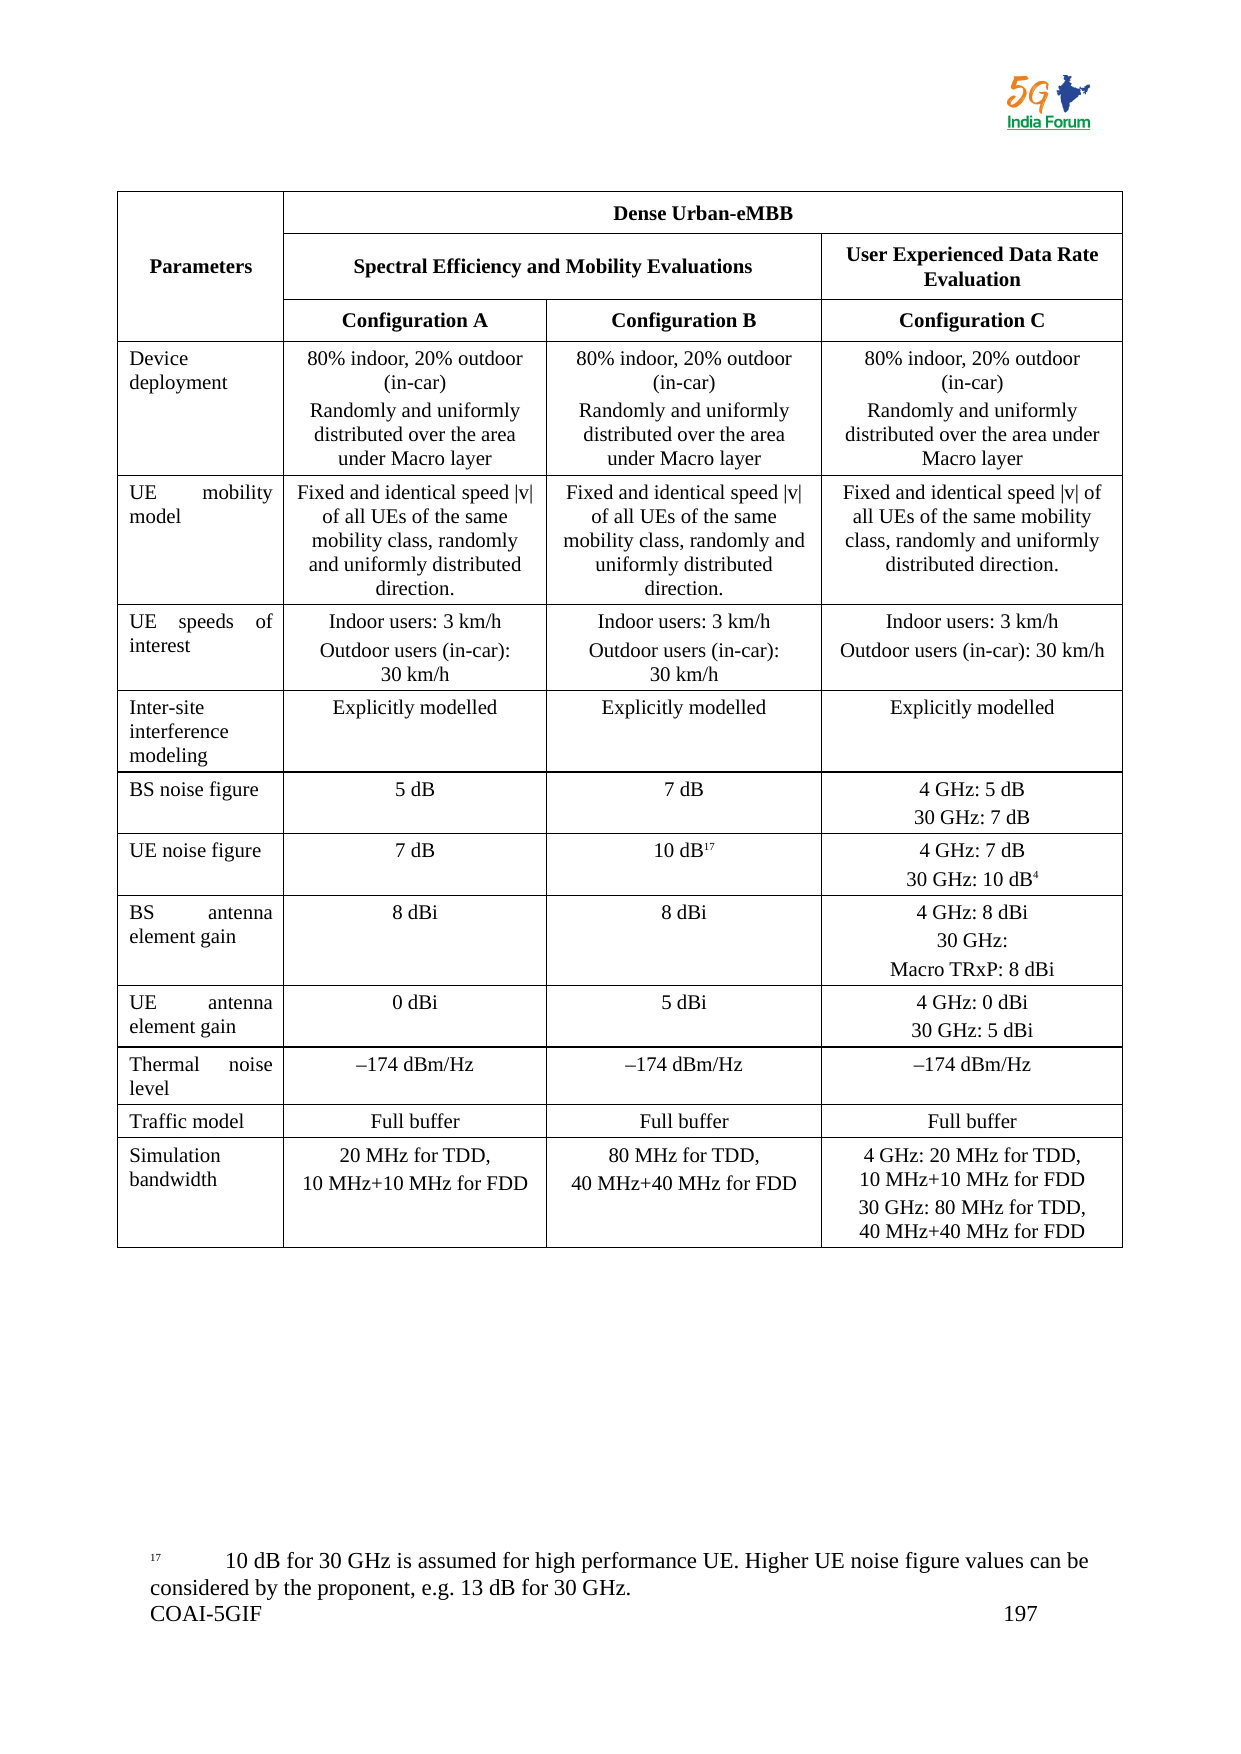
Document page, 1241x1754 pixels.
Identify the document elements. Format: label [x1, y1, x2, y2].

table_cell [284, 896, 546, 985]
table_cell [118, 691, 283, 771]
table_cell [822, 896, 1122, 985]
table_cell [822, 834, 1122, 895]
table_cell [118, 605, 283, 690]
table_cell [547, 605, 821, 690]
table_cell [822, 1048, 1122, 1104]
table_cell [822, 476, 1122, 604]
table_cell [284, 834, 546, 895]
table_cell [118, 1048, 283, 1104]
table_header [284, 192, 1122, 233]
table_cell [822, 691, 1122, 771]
picture [1007, 75, 1091, 130]
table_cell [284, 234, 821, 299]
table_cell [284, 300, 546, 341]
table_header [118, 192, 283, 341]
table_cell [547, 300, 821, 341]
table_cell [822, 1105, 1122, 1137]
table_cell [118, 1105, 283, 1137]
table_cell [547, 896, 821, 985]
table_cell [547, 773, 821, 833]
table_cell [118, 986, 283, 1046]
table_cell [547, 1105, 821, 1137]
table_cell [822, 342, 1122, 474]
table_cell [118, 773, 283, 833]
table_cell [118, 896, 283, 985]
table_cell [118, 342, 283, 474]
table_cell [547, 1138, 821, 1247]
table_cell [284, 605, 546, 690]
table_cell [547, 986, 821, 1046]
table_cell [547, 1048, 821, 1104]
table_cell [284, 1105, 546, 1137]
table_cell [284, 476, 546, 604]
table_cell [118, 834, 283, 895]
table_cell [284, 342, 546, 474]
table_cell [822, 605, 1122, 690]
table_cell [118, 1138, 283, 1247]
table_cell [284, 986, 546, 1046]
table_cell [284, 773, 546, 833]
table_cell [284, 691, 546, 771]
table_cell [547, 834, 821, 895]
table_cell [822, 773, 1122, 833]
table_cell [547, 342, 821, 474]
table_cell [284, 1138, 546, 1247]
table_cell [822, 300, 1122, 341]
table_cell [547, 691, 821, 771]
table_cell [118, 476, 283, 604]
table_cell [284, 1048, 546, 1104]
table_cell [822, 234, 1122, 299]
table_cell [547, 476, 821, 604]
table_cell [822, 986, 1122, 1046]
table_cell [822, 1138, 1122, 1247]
